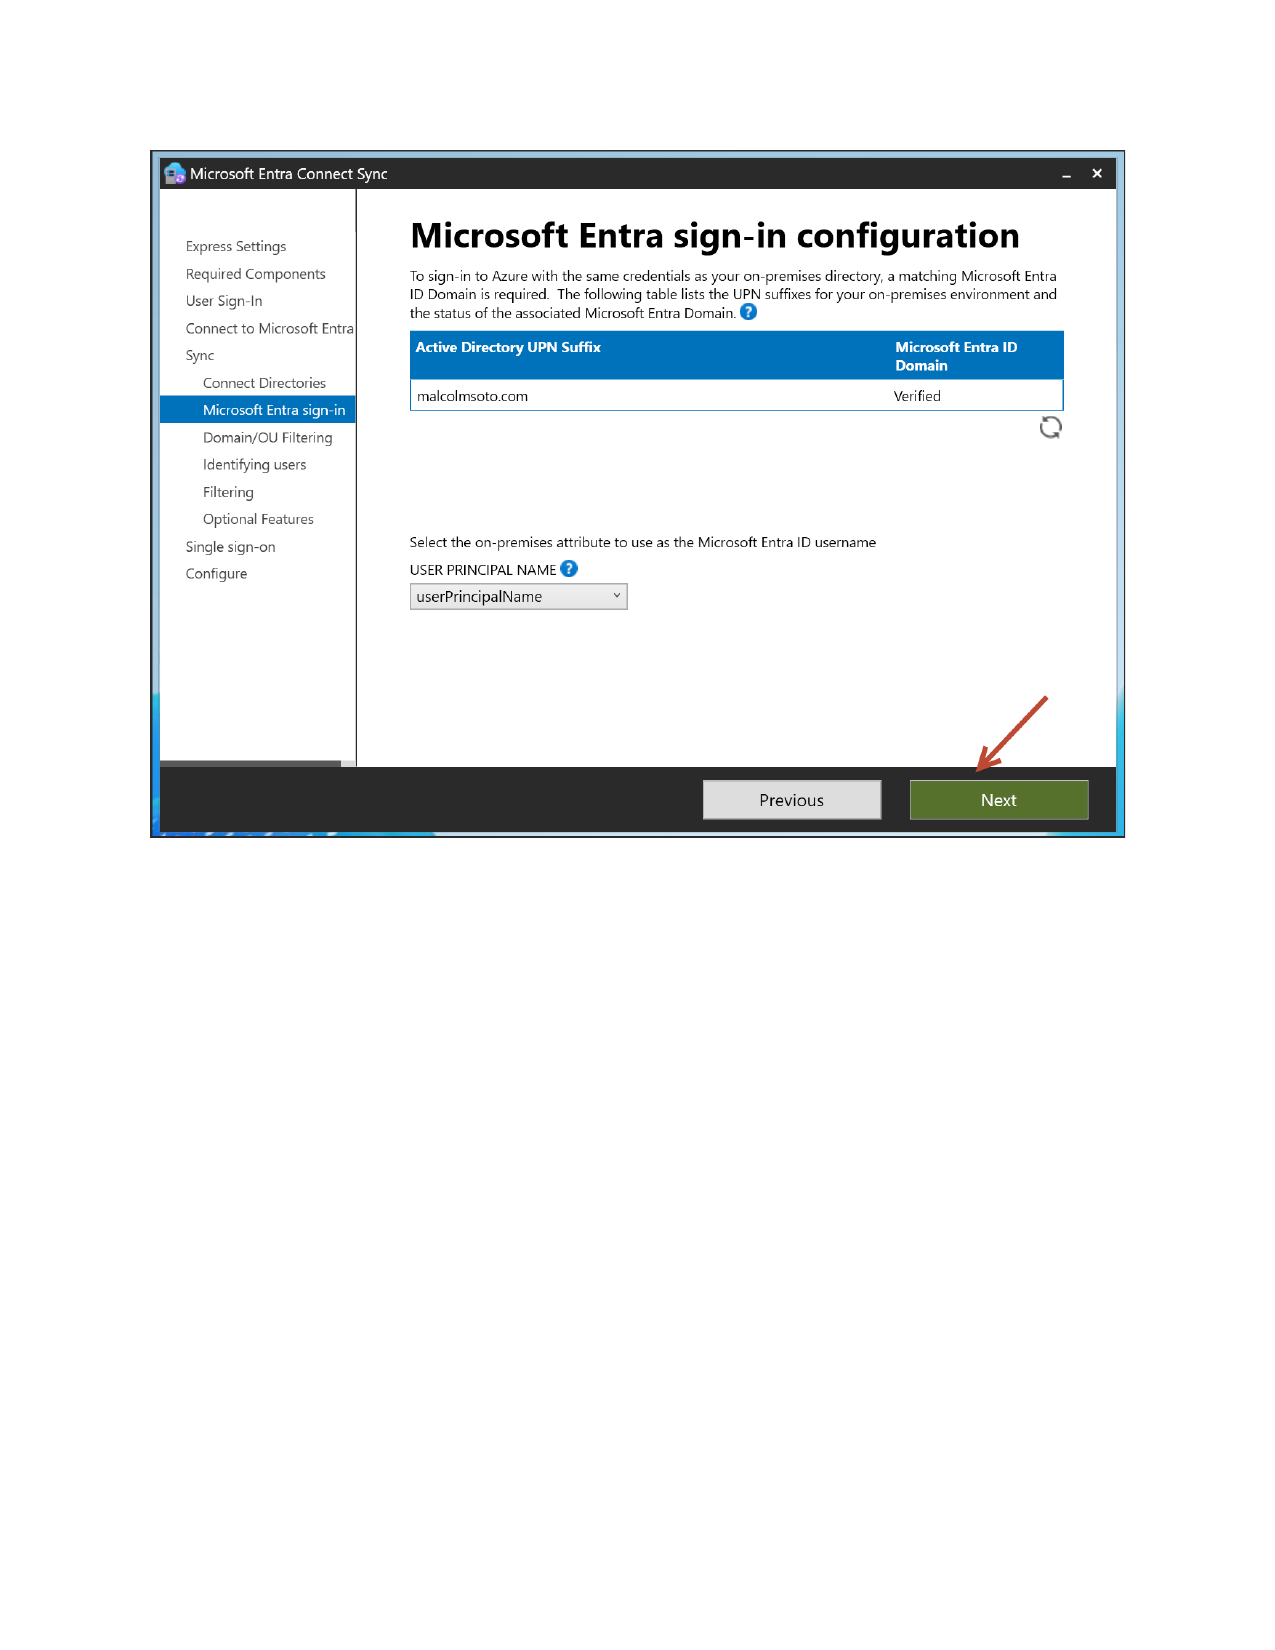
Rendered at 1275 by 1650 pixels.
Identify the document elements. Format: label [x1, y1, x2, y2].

picture [150, 150, 1125, 838]
